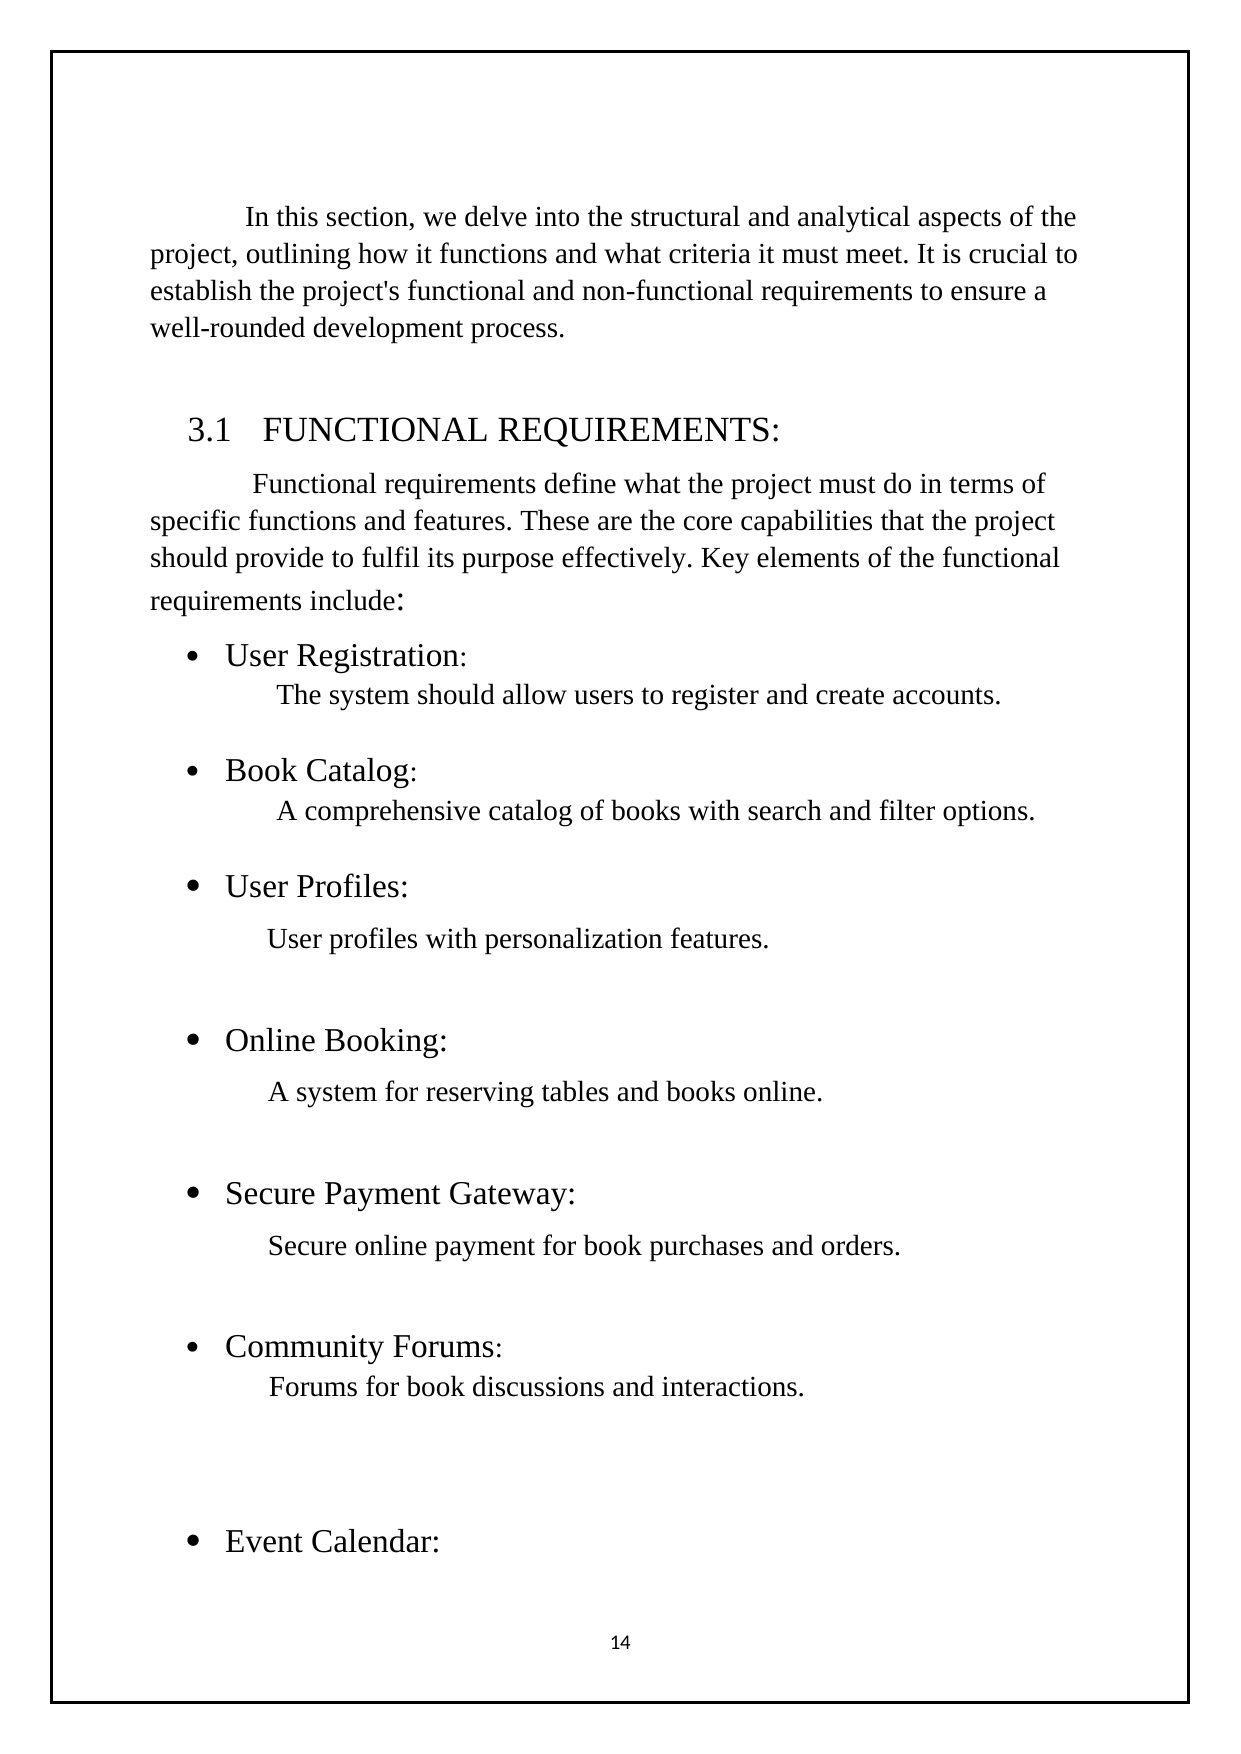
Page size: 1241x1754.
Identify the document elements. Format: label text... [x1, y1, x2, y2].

text In this section, we delve into the structural and analytical aspects of the project, outlining how it functions and what criteria it must meet. It is crucial to establish the project's functional and non-functional requirements to ensure a well-rounded development process. [150, 199, 1090, 343]
list Book Catalog: [187, 751, 1090, 789]
text Functional requirements define what the project must do in terms of specific functions and features. These are the core capabilities that the project should provide to fulfil its purpose effectively. Key elements of the functional requirements include: [150, 466, 1090, 618]
text User profiles with personalization features. [150, 921, 1090, 955]
text Secure online payment for book purchases and orders. [187, 1228, 1090, 1261]
list A comprehensive catalog of books with search and filter options. [225, 793, 1090, 826]
list Forums for book discussions and interactions. [225, 1369, 1090, 1402]
list User Profiles: [187, 867, 1090, 905]
list Event Calendar: [187, 1521, 1090, 1560]
list The system should allow users to register and create accounts. [225, 677, 1090, 711]
list FUNCTIONAL REQUIREMENTS: [187, 409, 1090, 449]
list User Registration: [187, 635, 1090, 673]
list Online Booking: [187, 1020, 1090, 1058]
list Community Forums: [187, 1327, 1090, 1365]
list Secure Payment Gateway: [187, 1173, 1090, 1212]
text A system for reserving tables and books online. [187, 1074, 1090, 1108]
